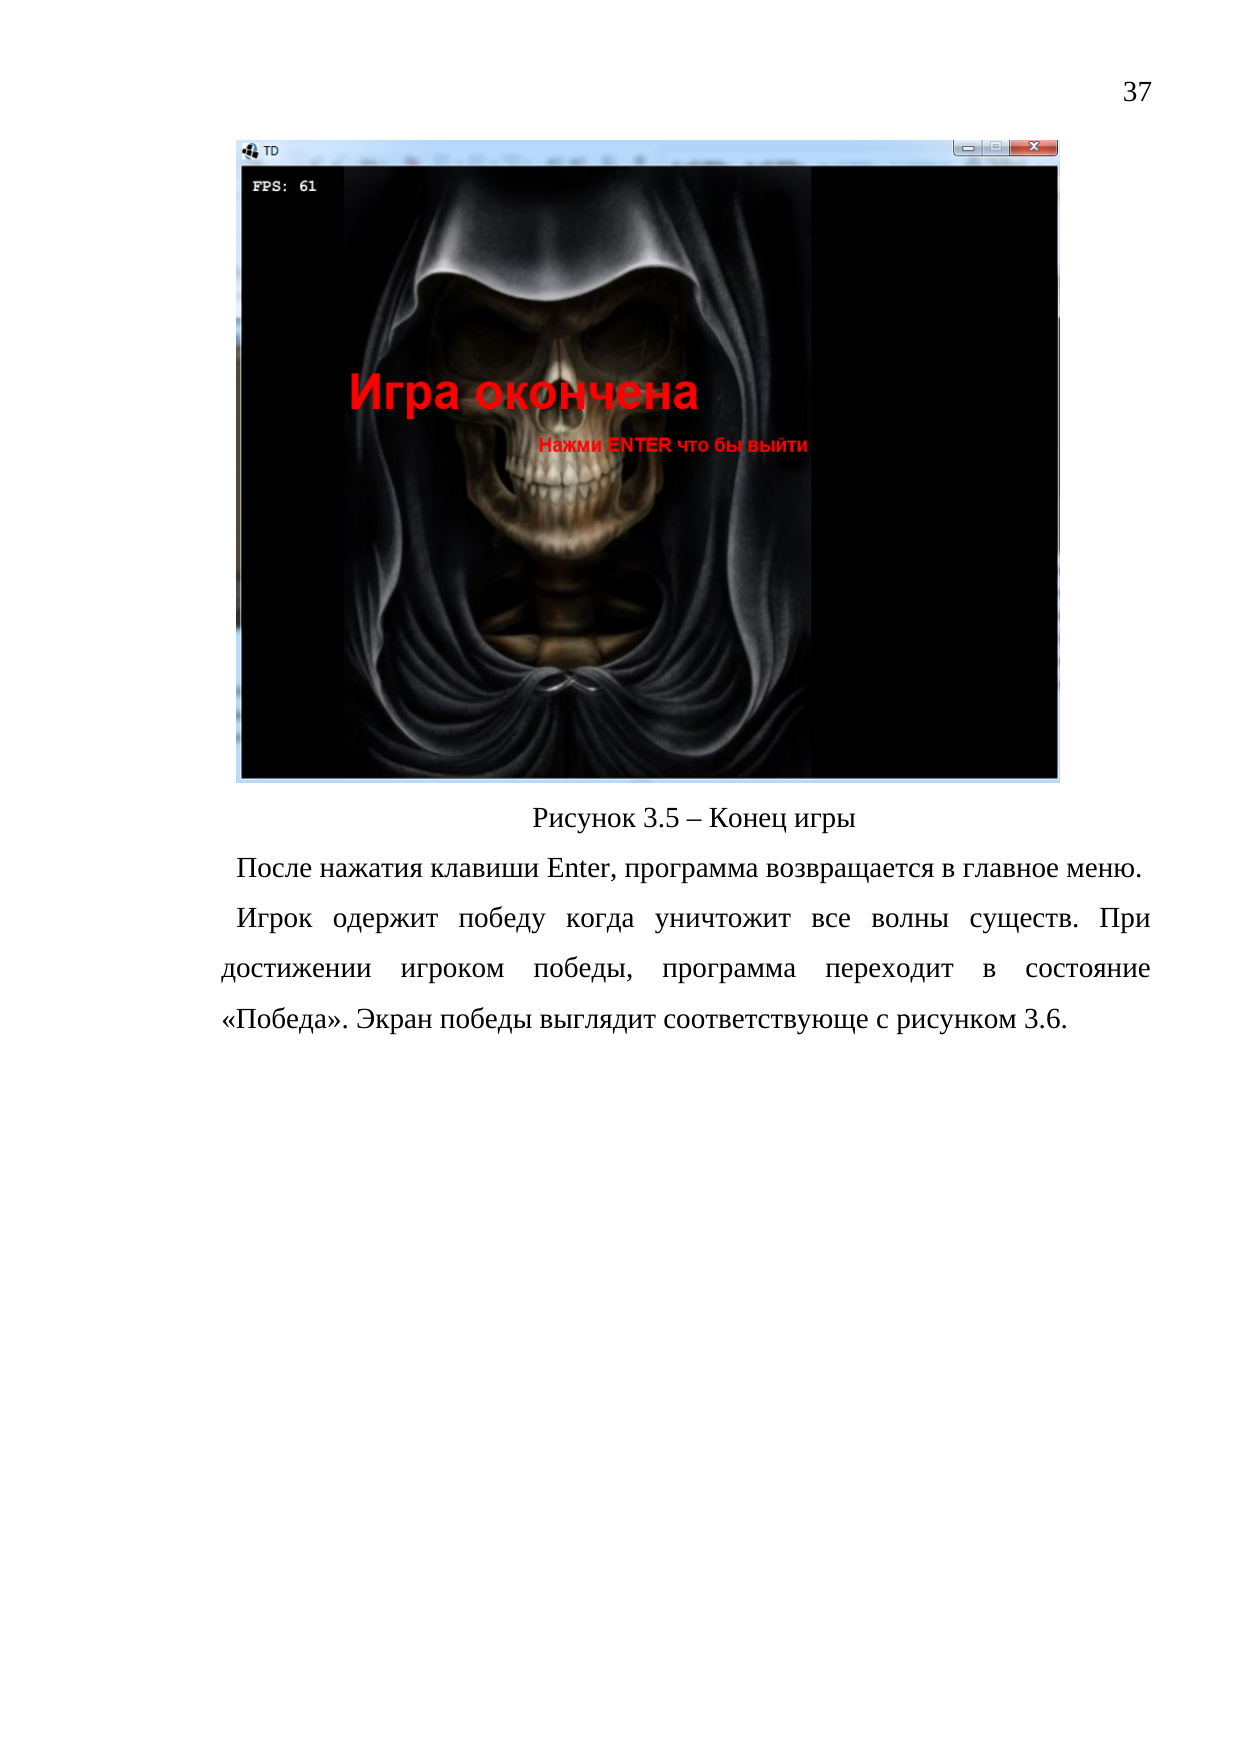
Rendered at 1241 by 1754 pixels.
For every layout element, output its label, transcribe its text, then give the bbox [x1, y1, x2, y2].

list Игрок одержит победу когда уничтожит все волны существ. При достижении игроком победы, программа переходит в состояние «Победа». Экран победы выглядит соответствующе с рисунком 3.6. [221, 900, 1152, 1034]
list Рисунок 3.5 – Конец игры [221, 800, 1152, 833]
list После нажатия клавиши Enter, программа возвращается в главное меню. [221, 850, 1152, 883]
picture [236, 140, 1060, 783]
